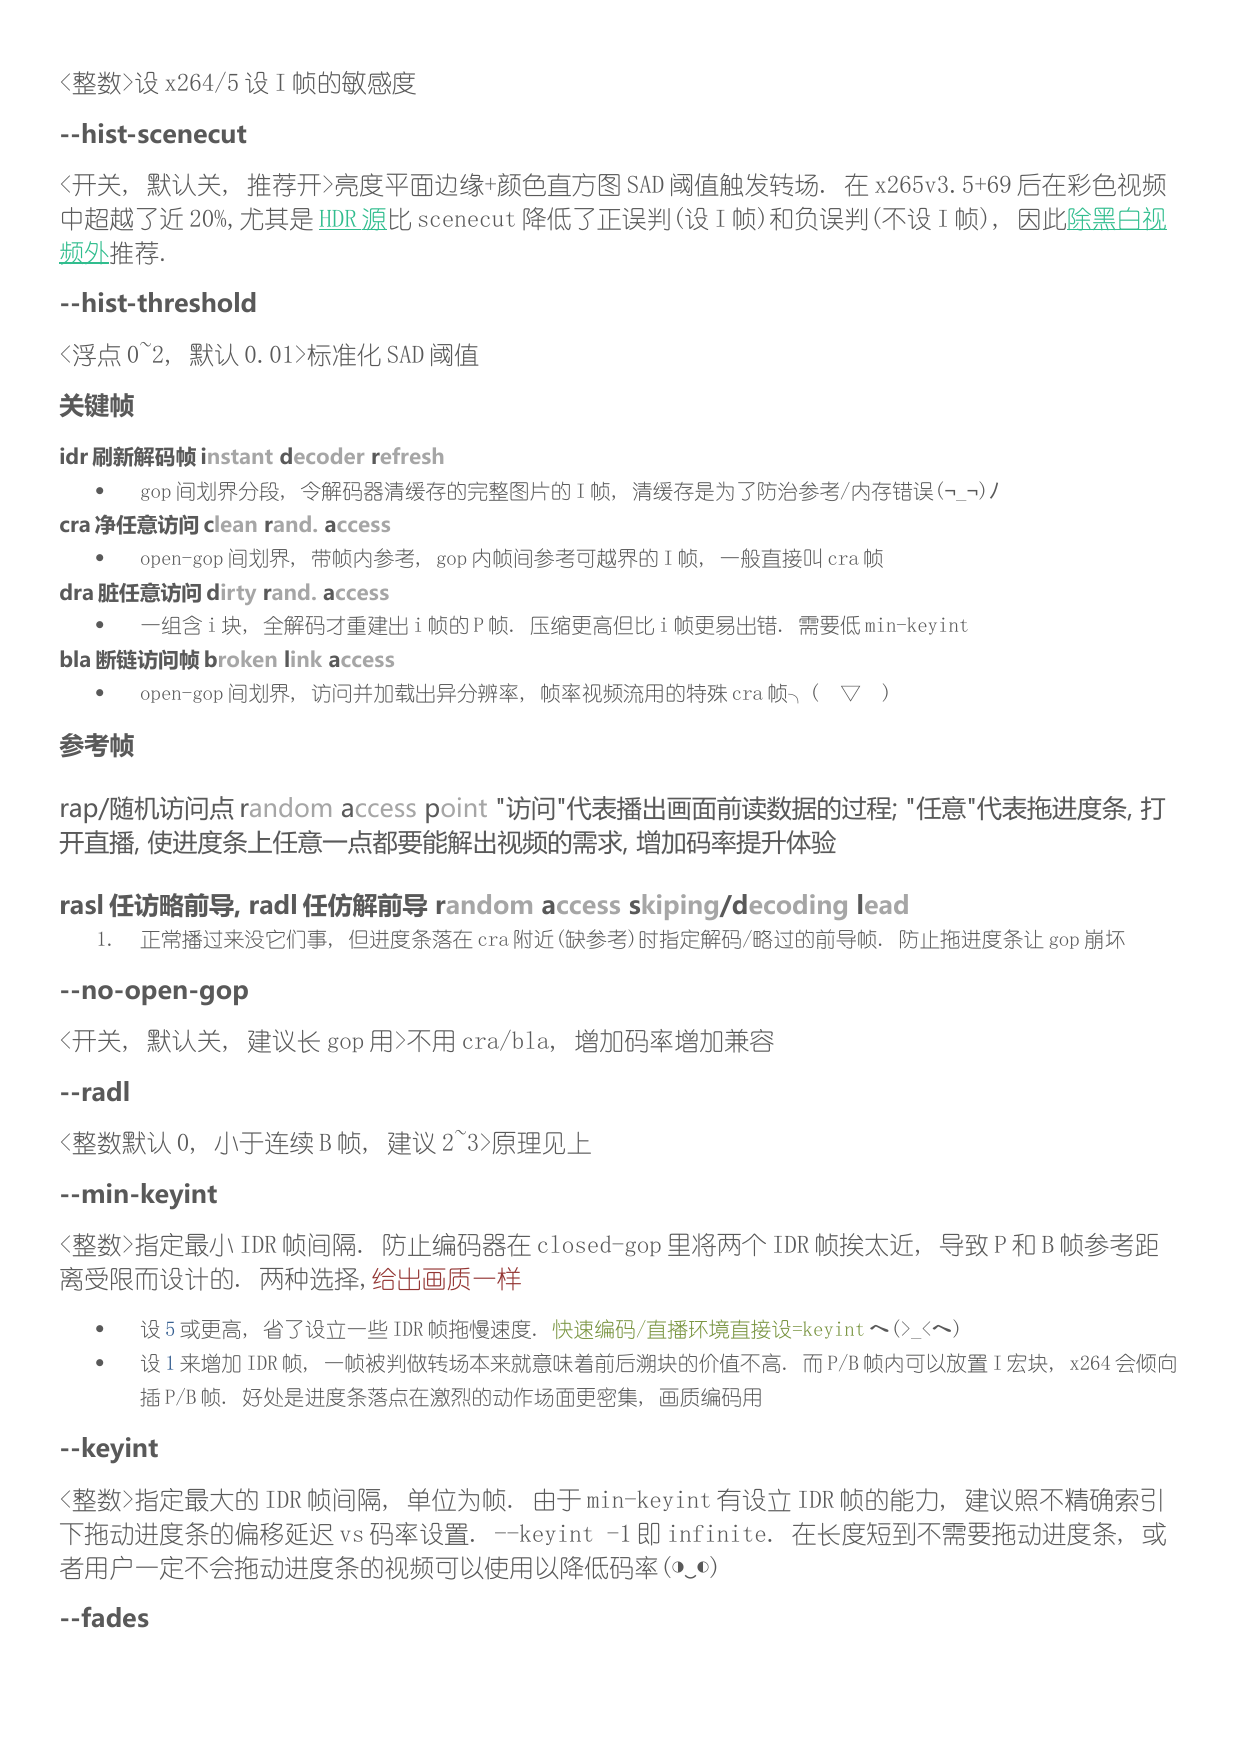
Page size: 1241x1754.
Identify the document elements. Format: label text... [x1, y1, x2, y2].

text rasl任访略前导, radl任仿解前导 random access skiping/decoding lead [59, 888, 1181, 922]
text <整数>指定最大的IDR帧间隔, 单位为帧. 由于min-keyint有设立IDR帧的能力, 建议照不精确索引下拖动进度条的偏移延迟vs码率设置. --keyint -1即infinite. 在长度短到不需要拖动进度条, 或者用户一定不会拖动进度条的视频可以使用以降低码率(◑‿◐) [59, 1482, 1181, 1584]
text --hist-scenecut [59, 116, 1181, 150]
list 正常播过来没它们事, 但进度条落在cra附近(缺参考)时指定解码/略过的前导帧. 防止拖进度条让gop崩坏 [96, 922, 1181, 956]
text 一组含i块, 全解码才重建出i帧的P帧. 压缩更高但比i帧更易出错. 需要低min-keyint [96, 609, 1181, 643]
text dra脏任意访问dirty rand. access [59, 575, 1181, 609]
text --keyint [59, 1431, 1181, 1465]
text --radl [59, 1074, 1181, 1108]
text <浮点0~2, 默认0.01>标准化SAD阈值 [59, 337, 1181, 371]
subtitle 关键帧 [59, 388, 1181, 422]
text 设5或更高, 省了设立一些IDR帧拖慢速度. 快速编码/直播环境直接设=keyintヘ(>_<ヘ) [96, 1312, 1181, 1346]
text --fades [59, 1601, 1181, 1635]
text rap/随机访问点random access point "访问"代表播出画面前读数据的过程; "任意"代表拖进度条, 打开直播, 使进度条上任意一点都要能解出视频的需求, 增加码率提升体验 [59, 791, 1181, 858]
text --hist-threshold [59, 286, 1181, 320]
text open-gop间划界, 访问并加载出异分辨率, 帧率视频流用的特殊cra帧╮(─▽─)╭ [96, 677, 1181, 711]
text --min-keyint [59, 1176, 1181, 1210]
text open-gop间划界, 带帧内参考, gop内帧间参考可越界的I帧, 一般直接叫cra帧 [96, 541, 1181, 575]
text 设1来增加IDR帧, 一帧被判做转场本来就意味着前后溯块的价值不高. 而P/B帧内可以放置I宏块, x264会倾向插P/B帧. 好处是进度条落点在激烈的动作场面更密集, 画质编码用 [96, 1346, 1181, 1414]
text idr刷新解码帧instant decoder refresh [59, 439, 1181, 473]
text cra净任意访问clean rand. access [59, 507, 1181, 541]
text <开关, 默认关, 建议长gop用>不用cra/bla, 增加码率增加兼容 [59, 1023, 1181, 1057]
text <整数>设x264/5设I帧的敏感度 [59, 65, 1181, 99]
subtitle 参考帧 [59, 727, 1181, 761]
text --no-open-gop [59, 973, 1181, 1007]
text bla断链访问帧broken link access [59, 643, 1181, 677]
text <整数默认0, 小于连续B帧, 建议2~3>原理见上 [59, 1125, 1181, 1159]
text gop间划界分段, 令解码器清缓存的完整图片的I帧, 清缓存是为了防治参考/内存错误(¬_¬)ﾉ [96, 473, 1181, 507]
text <开关, 默认关, 推荐开>亮度平面边缘+颜色直方图SAD阈值触发转场. 在x265v3.5+69后在彩色视频中超越了近20%,尤其是HDR源比scenecut降低了正误判(设I帧)和负误判(不设I帧), 因此除黑白视频外推荐. [59, 167, 1181, 269]
text <整数>指定最小IDR帧间隔. 防止编码器在closed-gop里将两个IDR帧挨太近, 导致P和B帧参考距离受限而设计的. 两种选择,给出画质一样 [59, 1227, 1181, 1295]
